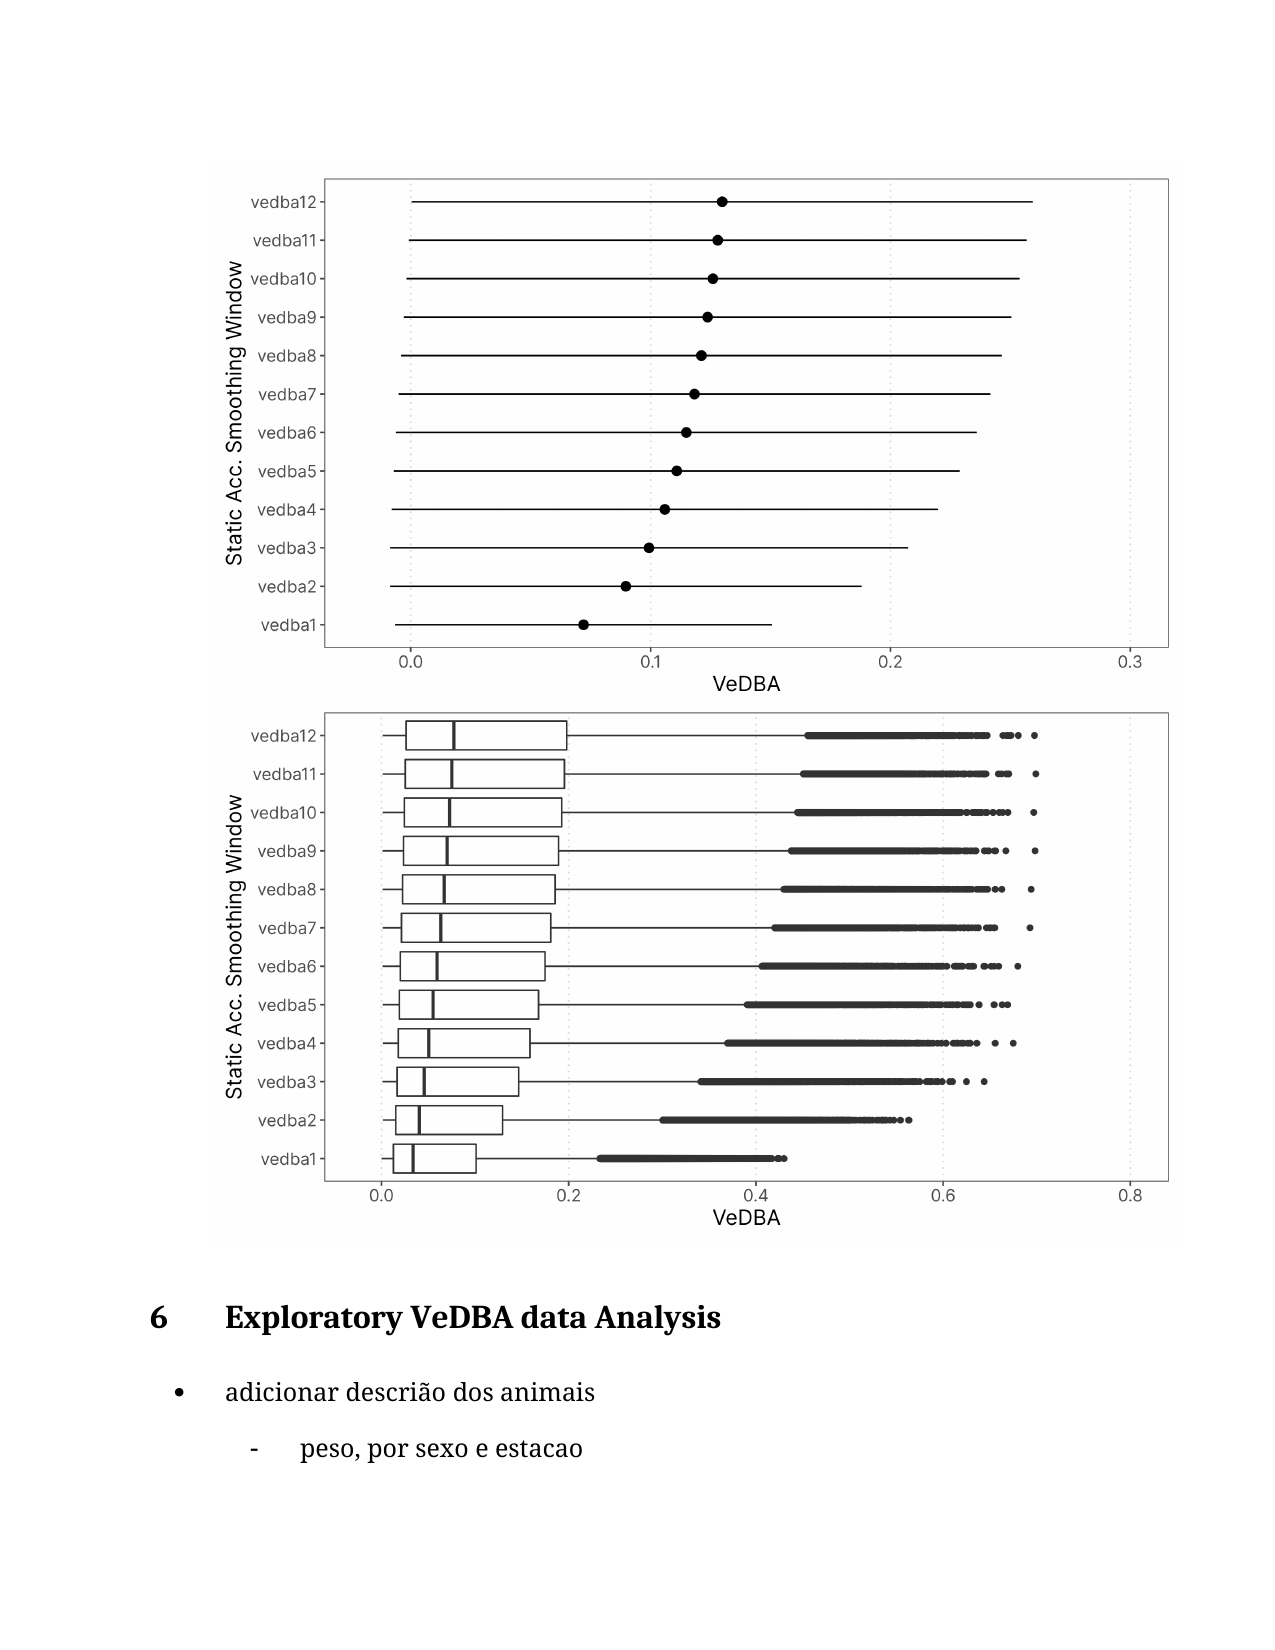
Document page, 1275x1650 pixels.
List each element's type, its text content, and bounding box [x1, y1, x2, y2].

subtitle 6 Exploratory VeDBA data Analysis [150, 1298, 1125, 1337]
list peso, por sexo e estacao [250, 1430, 1125, 1464]
list adicionar descrião dos animais [175, 1375, 1125, 1409]
picture [209, 162, 1184, 1246]
